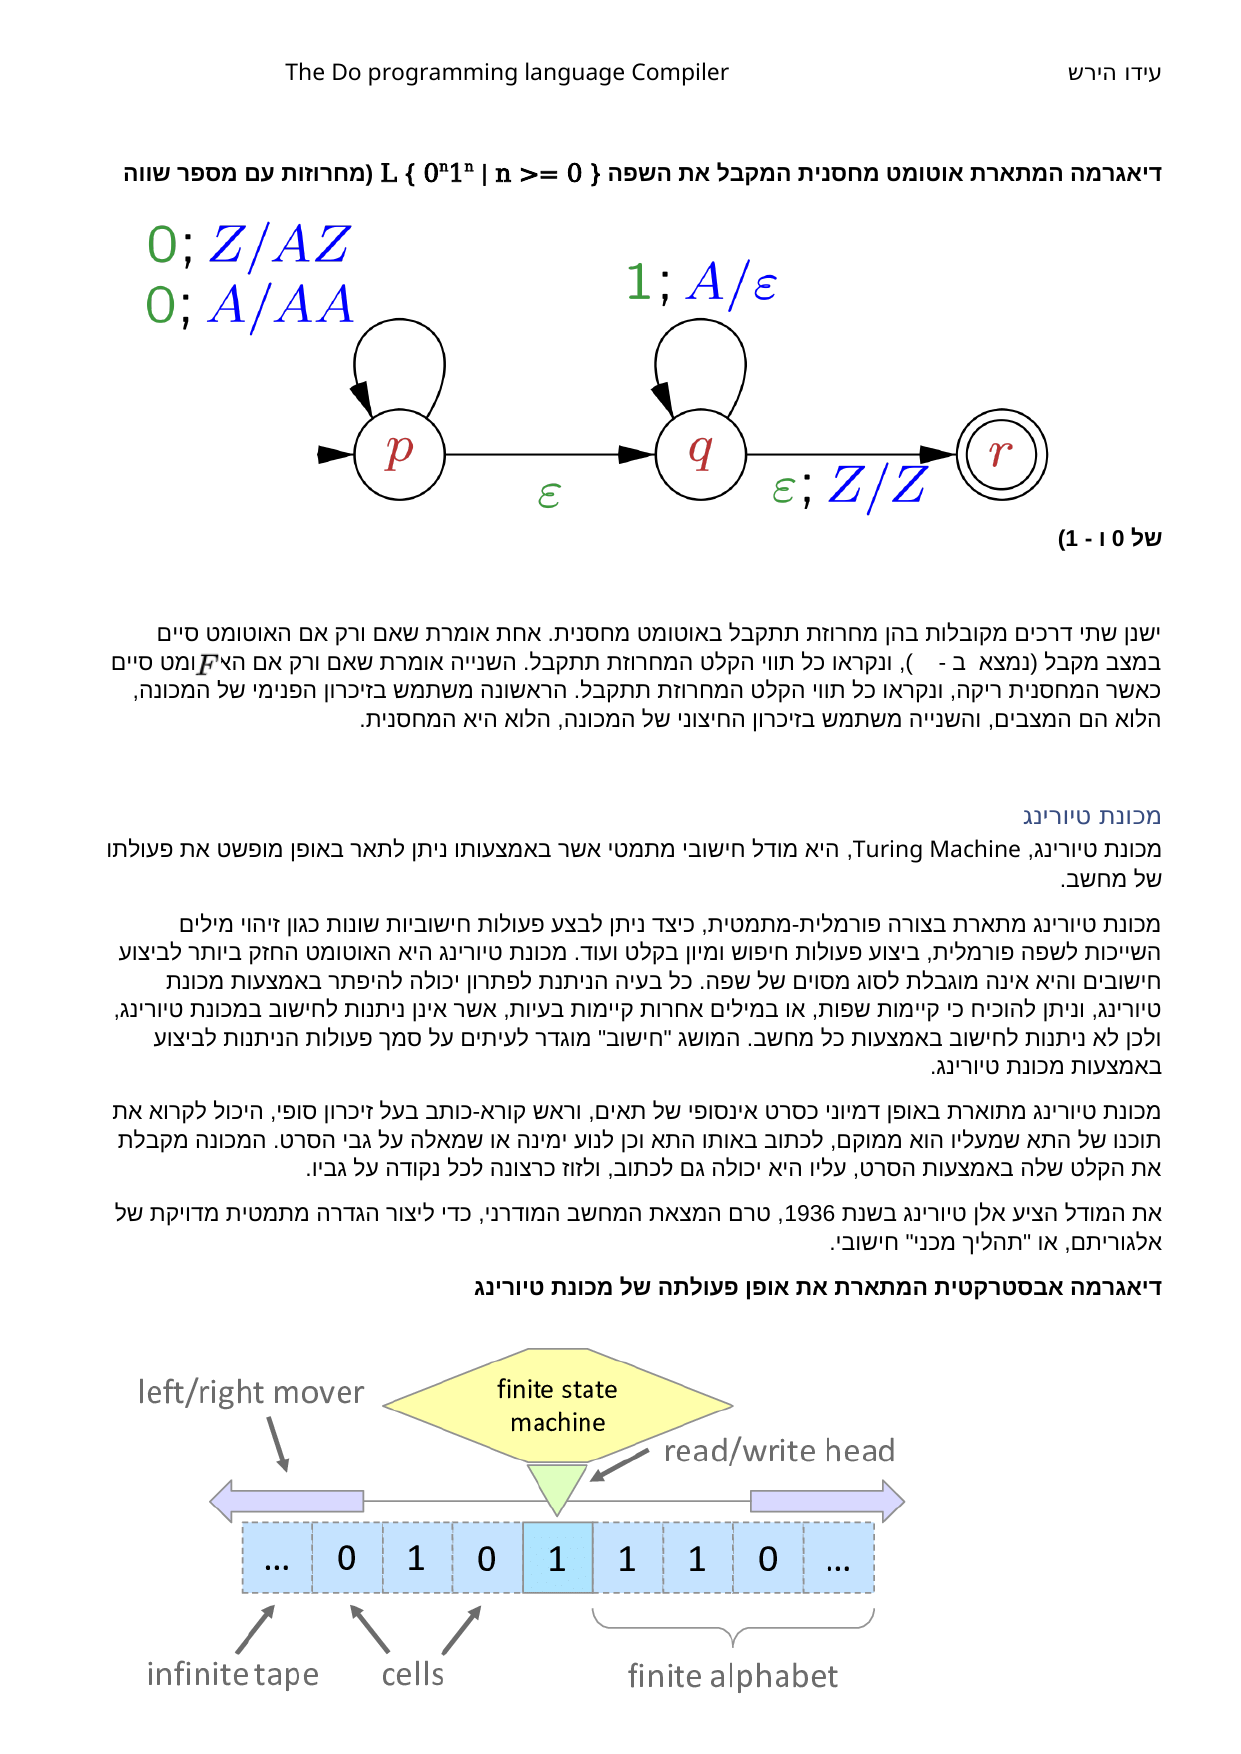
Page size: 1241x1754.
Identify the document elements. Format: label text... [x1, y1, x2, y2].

subtitle מכונת טיורינג [103, 801, 1162, 830]
text מכונת טיורינג מתארת בצורה פורמלית-מתמטית, כיצד ניתן לבצע פעולות חישוביות שונות כגון זיהוי מילים השייכות לשפה פורמלית, ביצוע פעולות חיפוש ומיון בקלט ועוד. מכונת טיורינג היא האוטומט החזק ביותר לביצוע חישובים והיא אינה מוגבלת לסוג מסוים של שפה. כל בעיה הניתנת לפתרון יכולה להיפתר באמצעות מכונת טיורינג, וניתן להוכיח כי קיימות שפות, או במילים אחרות קיימות בעיות, אשר אינן ניתנות לחישוב במכונת טיורינג, ולכן לא ניתנות לחישוב באמצעות כל מחשב. המושג "חישוב" מוגדר לעיתים על סמך פעולות הניתנות לביצוע באמצעות מכונת טיורינג. [103, 911, 1162, 1079]
text את המודל הציע אלן טיורינג בשנת 1936, טרם המצאת המחשב המודרני, כדי ליצור הגדרה מתמטית מדויקת של אלגוריתם, או "תהליך מכני" חישובי. [103, 1200, 1162, 1255]
text מכונת טיורינג, Turing Machine, היא מודל חישובי מתמטי אשר באמצעותו ניתן לתאר באופן מופשט את פעולתו של מחשב. [103, 832, 1162, 892]
text ישנן שתי דרכים מקובלות בהן מחרוזת תתקבל באוטומט מחסנית. אחת אומרת שאם ורק אם האוטומט סיים במצב מקבל (נמצא ב - ), ונקראו כל תווי הקלט המחרוזת תתקבל. השנייה אומרת שאם ורק אם האוטומט סיים כאשר המחסנית ריקה, ונקראו כל תווי הקלט המחרוזת תתקבל. הראשונה משתמש בזיכרון הפנימי של המכונה, הלוא הם המצבים, והשנייה משתמש בזיכרון החיצוני של המכונה, הלוא היא המחסנית. [103, 620, 1162, 732]
picture [105, 201, 1064, 525]
picture [104, 1313, 925, 1703]
text מכונת טיורינג מתוארת באופן דמיוני כסרט אינסופי של תאים, וראש קורא-כותב בעל זיכרון סופי, היכול לקרוא את תוכנו של התא שמעליו הוא ממוקם, לכתוב באותו התא וכן לנוע ימינה או שמאלה על גבי הסרט. המכונה מקבלת את הקלט שלה באמצעות הסרט, עליו היא יכולה גם לכתוב, ולזוז כרצונה לכל נקודה על גביו. [103, 1098, 1162, 1181]
text דיאגרמה אבסטרקטית המתארת את אופן פעולתה של מכונת טיורינג [103, 1274, 1162, 1300]
picture [194, 649, 222, 680]
